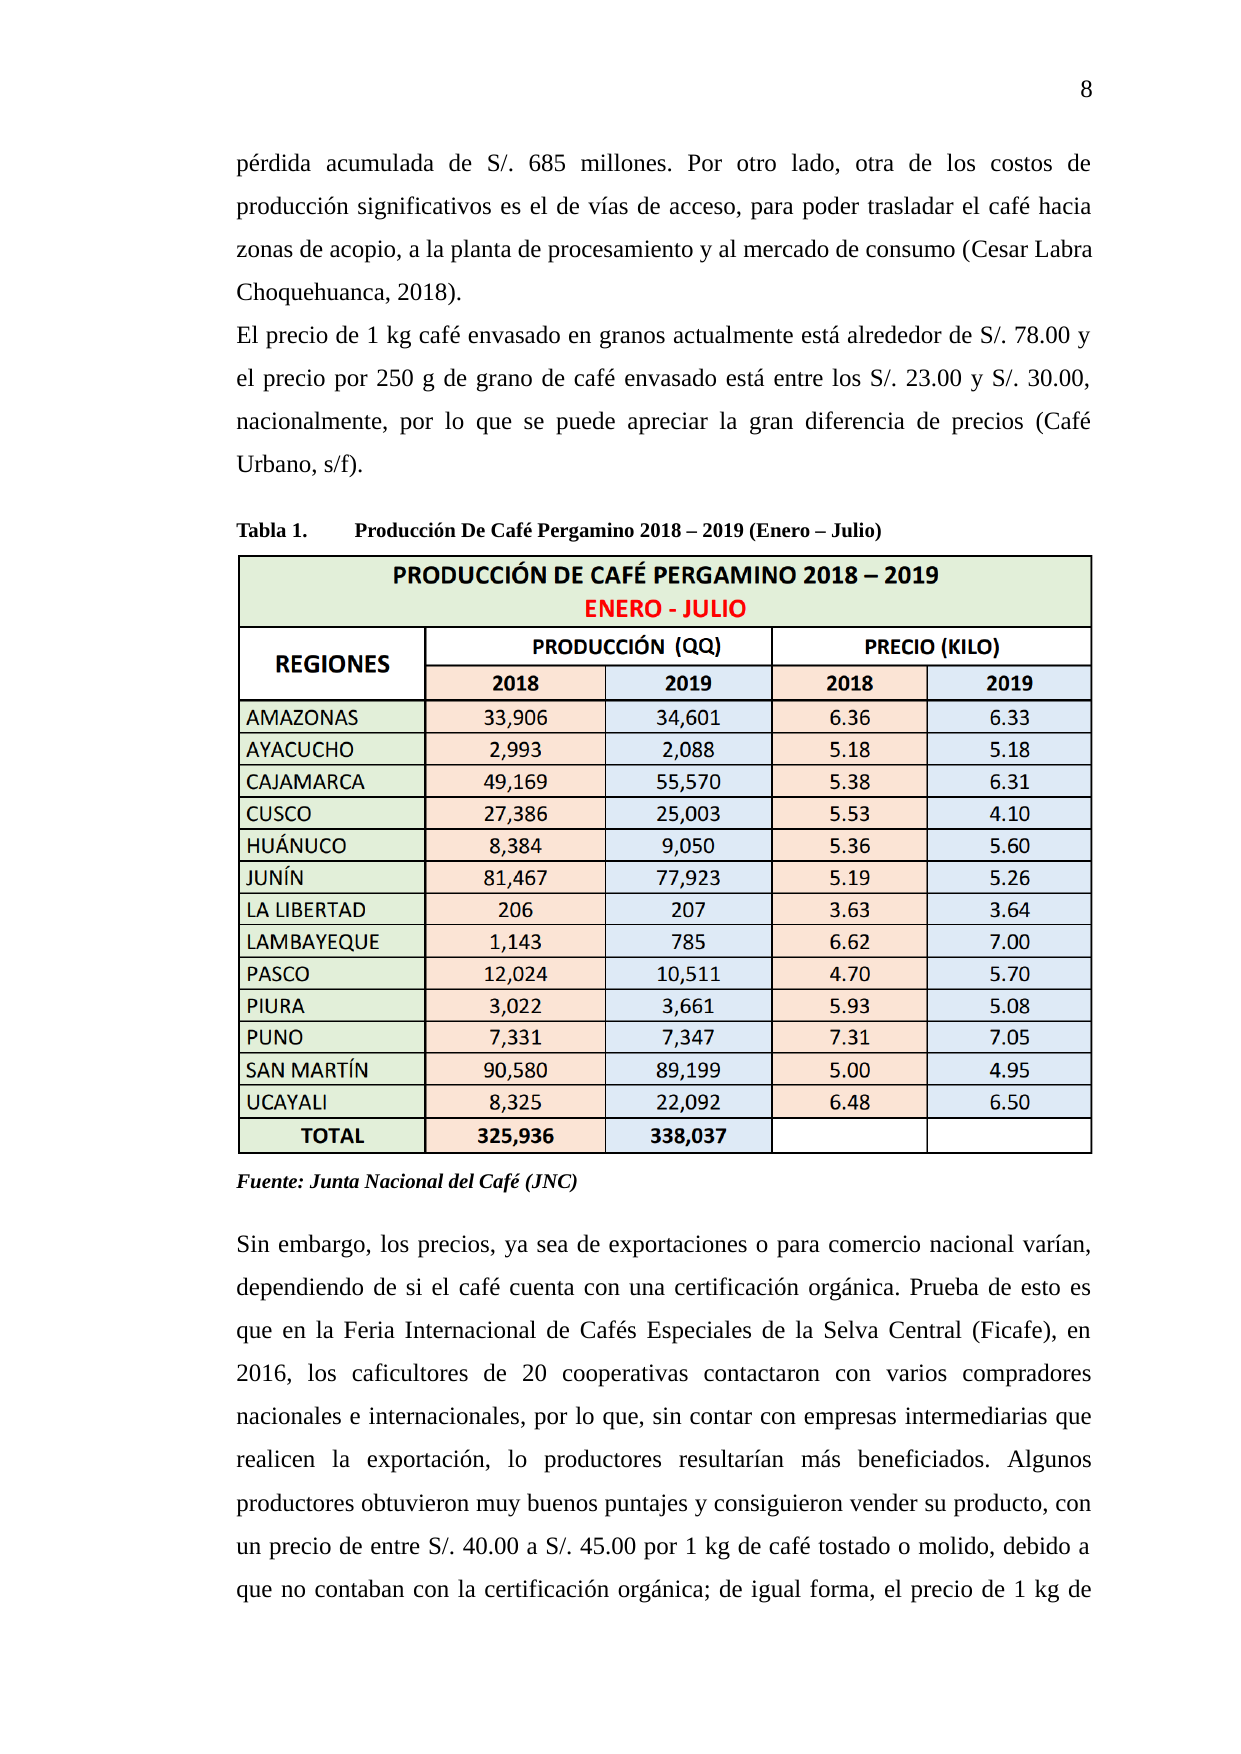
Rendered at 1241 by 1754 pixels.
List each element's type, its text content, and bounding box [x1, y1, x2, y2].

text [236, 1229, 1092, 1603]
picture [236, 554, 1093, 1155]
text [236, 148, 1092, 306]
text Producción De Café Pergamino 2018 – 2019 (Enero – Julio) [236, 518, 1092, 542]
text El precio de 1 kg café envasado en granos actualmente está alrededor de S/. 78.00 y el precio por 250 g de grano de café envasado está entre los S/. 23.00 y S/. 30.00, nacionalmente, por lo que se puede apreciar la gran diferencia de precios (Café Urbano, s/f). [236, 320, 1092, 478]
text Fuente: Junta Nacional del Café (JNC) [236, 1169, 1092, 1193]
